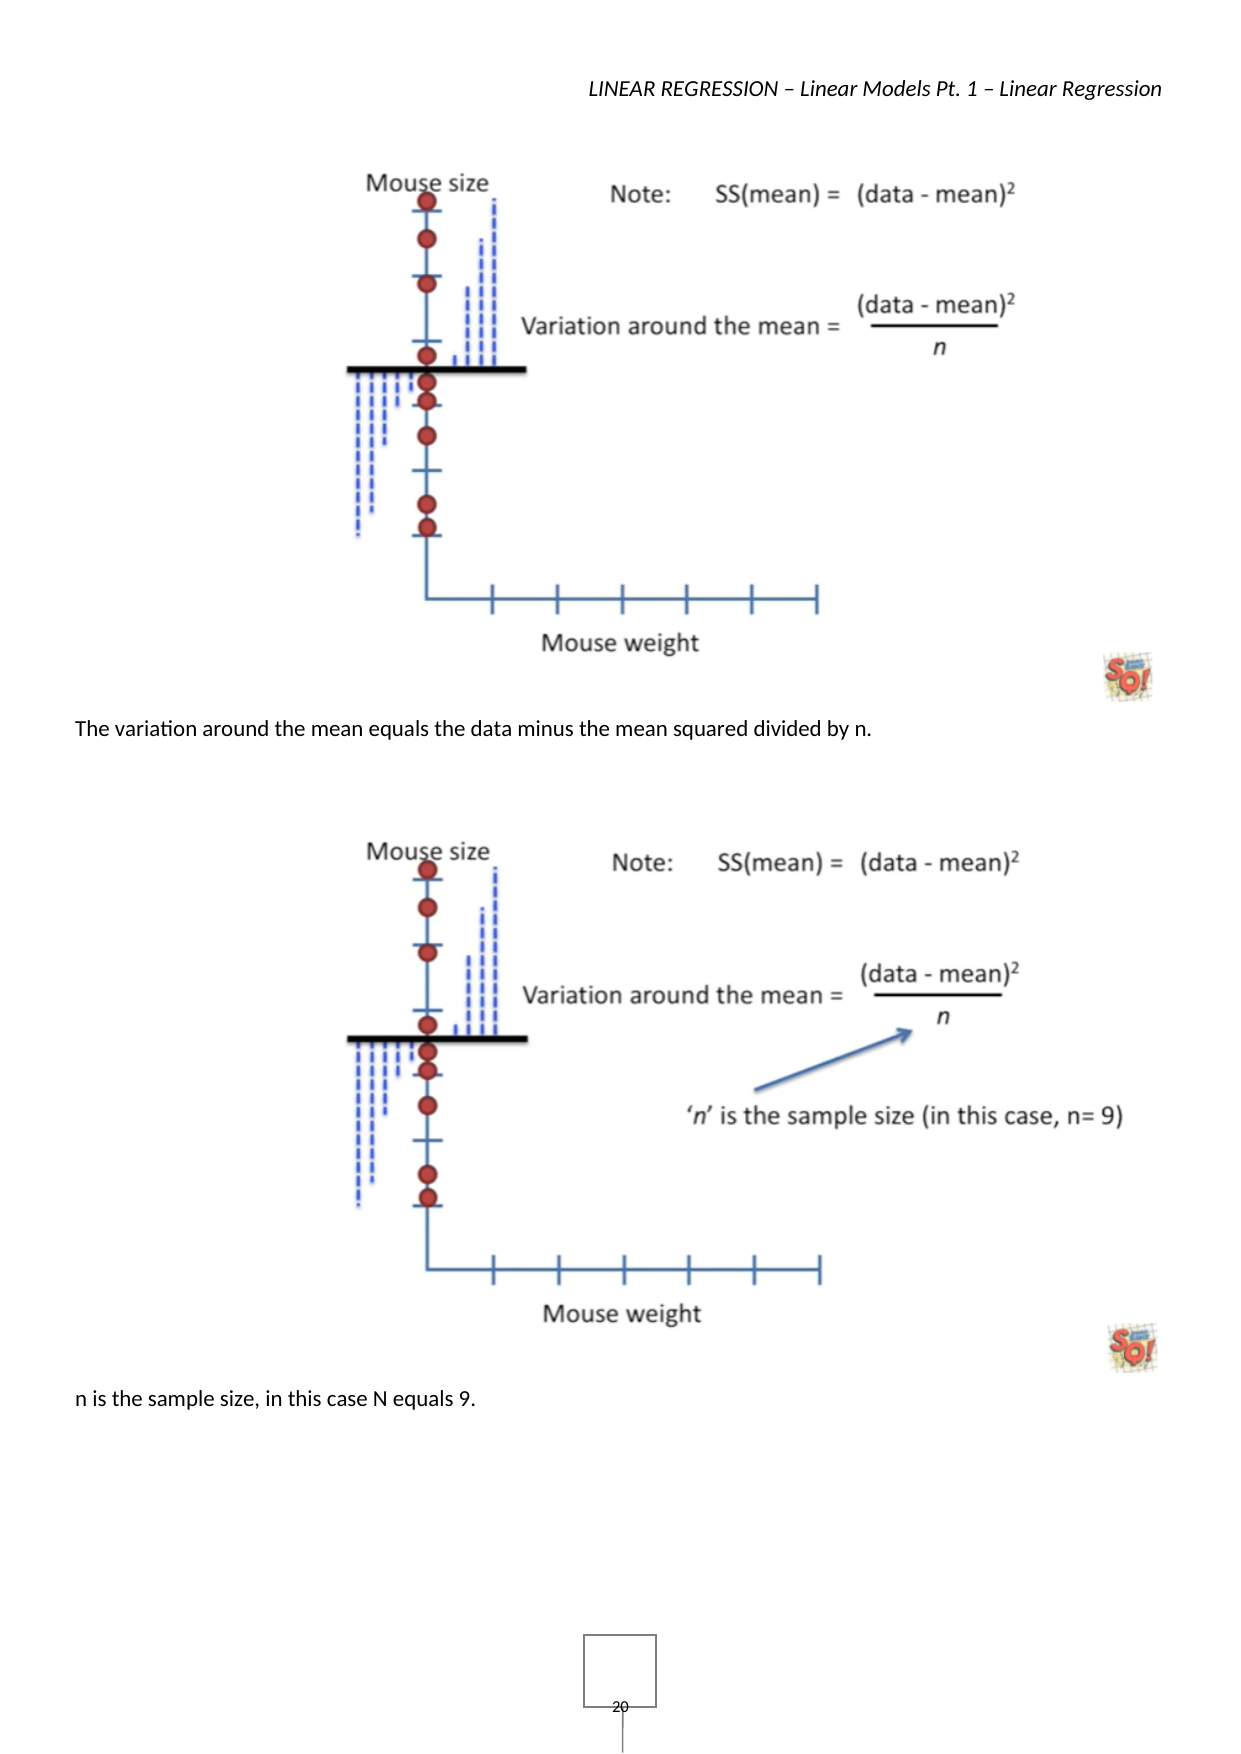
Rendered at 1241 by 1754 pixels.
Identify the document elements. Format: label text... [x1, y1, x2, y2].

picture [75, 769, 1166, 1384]
text The variation around the mean equals the data minus the mean squared divided by n. [75, 714, 1165, 742]
text n is the sample size, in this case N equals 9. [75, 1384, 1165, 1412]
picture [75, 101, 1166, 714]
